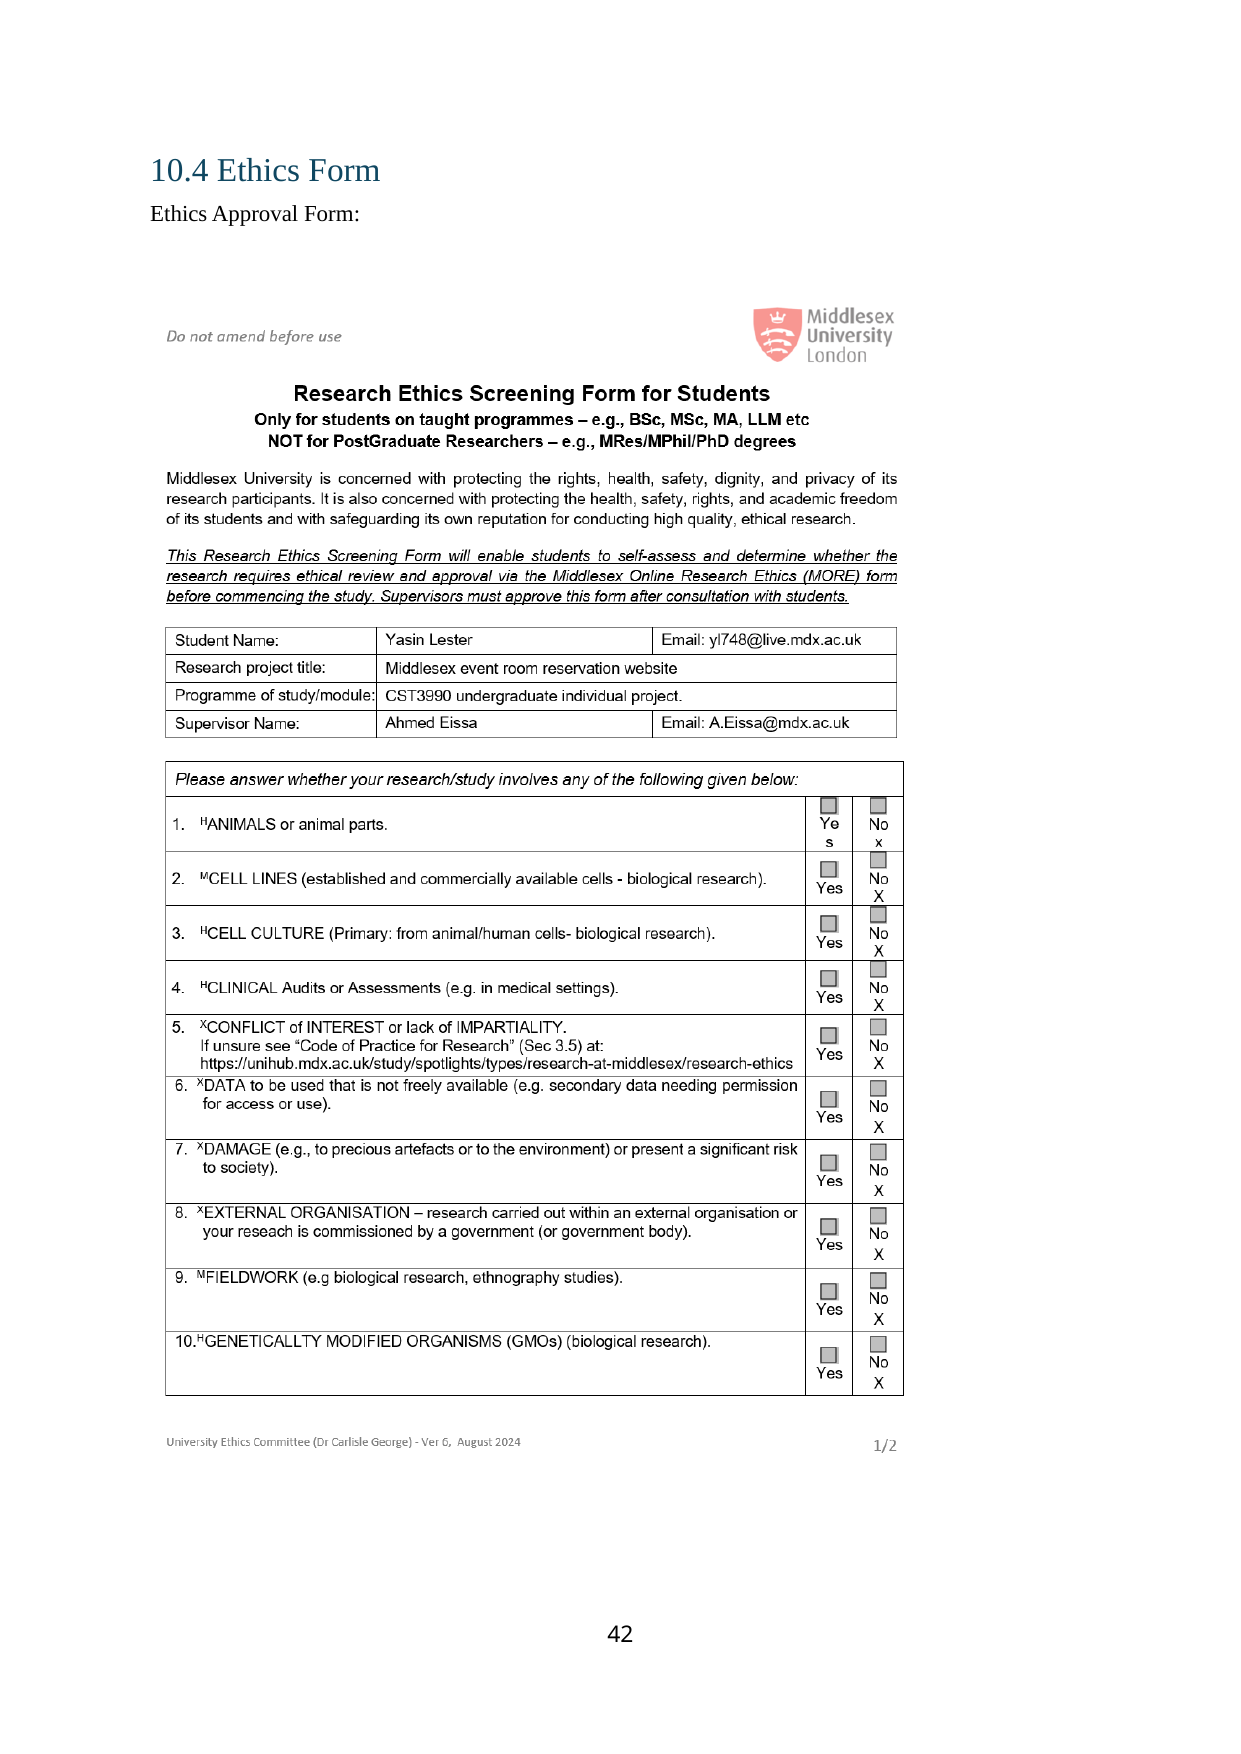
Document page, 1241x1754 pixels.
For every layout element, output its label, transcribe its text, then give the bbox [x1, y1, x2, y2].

text Ethics Approval Form: [150, 200, 1090, 226]
subtitle 10.4 Ethics Form [150, 150, 1090, 188]
picture [150, 290, 943, 1467]
